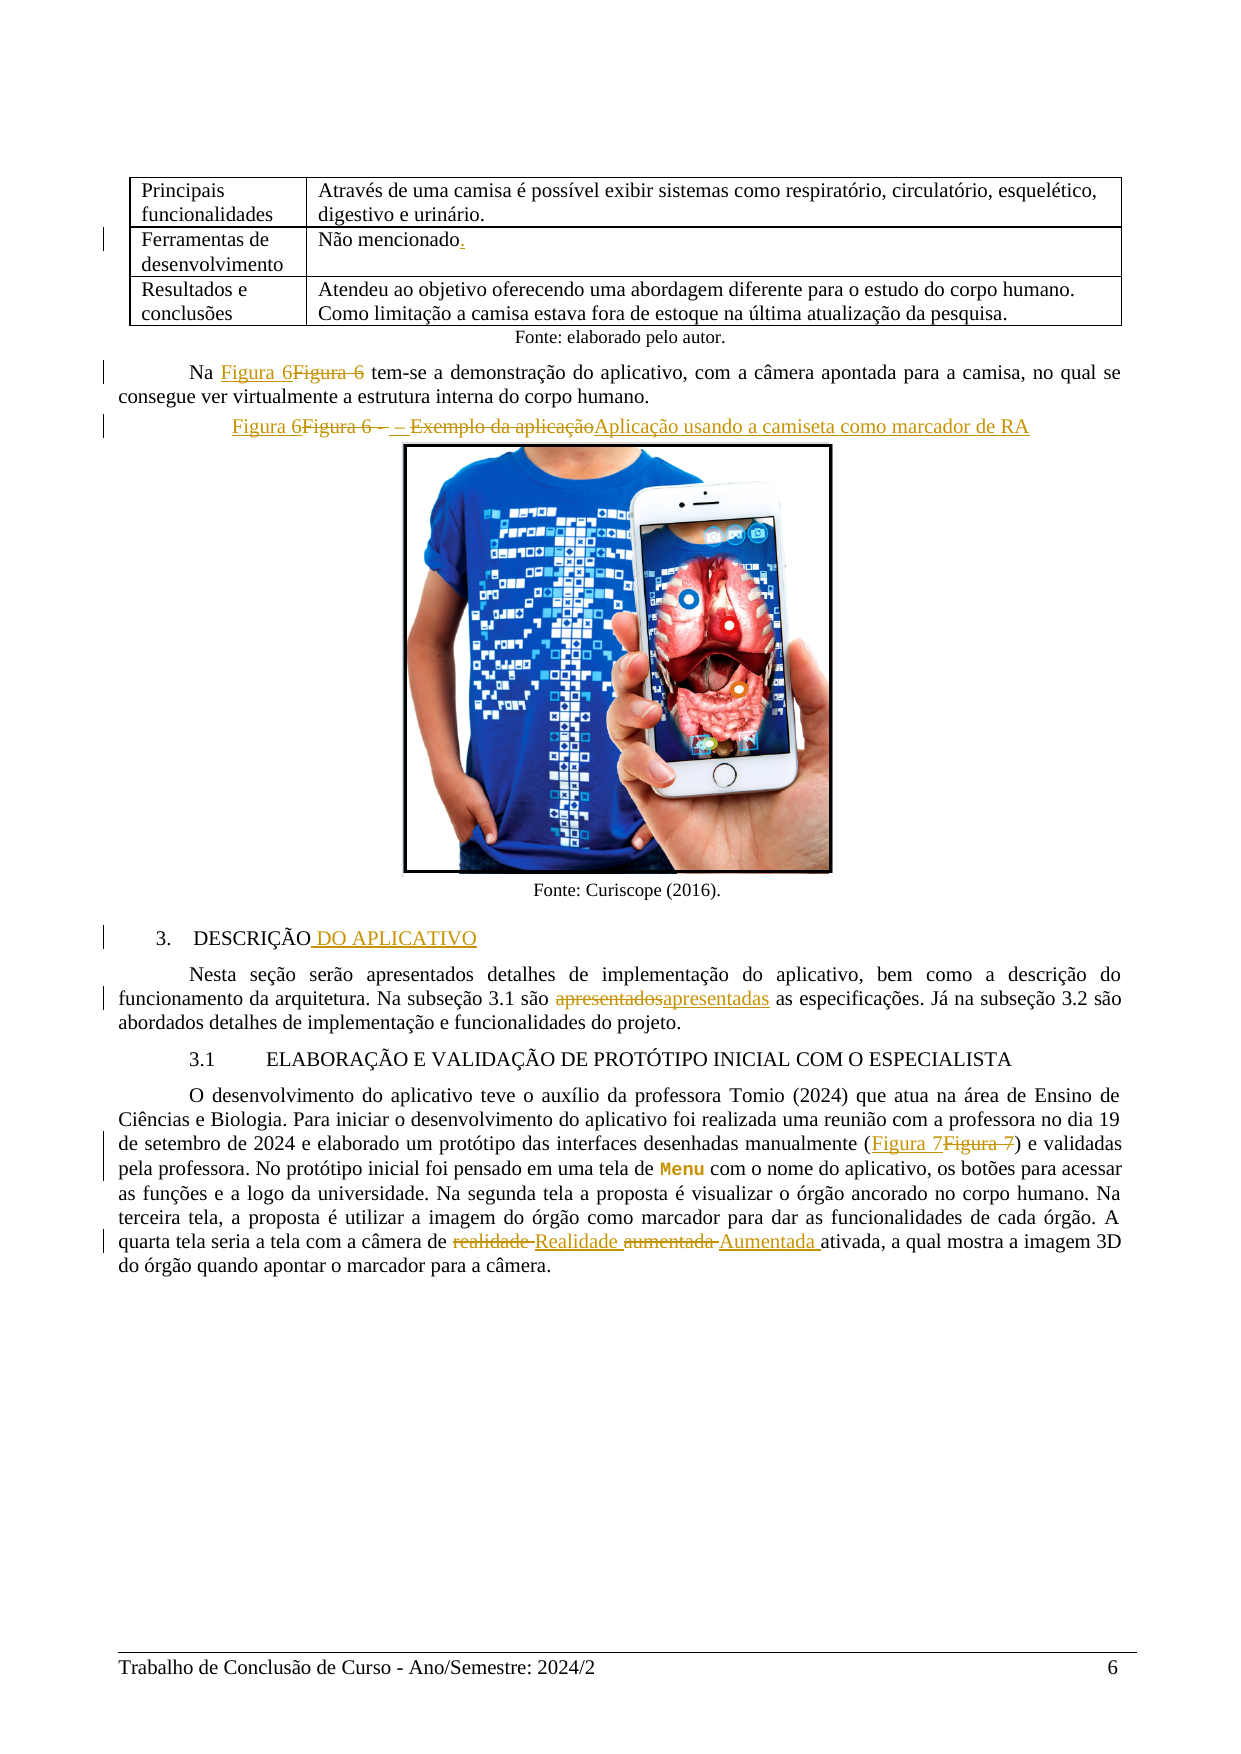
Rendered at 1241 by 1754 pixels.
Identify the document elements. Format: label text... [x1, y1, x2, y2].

table_cell Através de uma camisa é possível exibir sistemas como respiratório, circulatório, esquelético, digestivo e urinário. [307, 178, 1121, 226]
table_cell Principais funcionalidades [131, 178, 306, 226]
text Nesta seção serão apresentados detalhes de implementação do aplicativo, bem como a descrição do funcionamento da arquitetura. Na subseção 3.1 são as especificações. Já na subseção 3.2 são abordados detalhes de implementação e funcionalidades do projeto. [118, 962, 1122, 1034]
table_cell Ferramentas de desenvolvimento [131, 228, 306, 276]
picture [401, 442, 839, 877]
text Fonte: elaborado pelo autor. [118, 326, 1122, 347]
text Na tem-se a demonstração do aplicativo, com a câmera apontada para a camisa, no qual se consegue ver virtualmente a estrutura interna do corpo humano. [118, 360, 1122, 408]
table_cell Resultados e conclusões [131, 277, 306, 325]
text O desenvolvimento do aplicativo teve o auxílio da professora Tomio (2024) que atua na área de Ensino de Ciências e Biologia. Para iniciar o desenvolvimento do aplicativo foi realizada uma reunião com a professora no dia 19 de setembro de 2024 e elaborado um protótipo das interfaces desenhadas manualmente () e validadas pela professora. No protótipo inicial foi pensado em uma tela de Menu com o nome do aplicativo, os botões para acessar as funções e a logo da universidade. Na segunda tela a proposta é visualizar o órgão ancorado no corpo humano. Na terceira tela, a proposta é utilizar a imagem do órgão como marcador para dar as funcionalidades de cada órgão. A quarta tela seria a tela com a câmera de ativada, a qual mostra a imagem 3D do órgão quando apontar o marcador para a câmera. [118, 1083, 1122, 1277]
subtitle DESCRIÇÃO [156, 925, 1122, 949]
table_cell Atendeu ao objetivo oferecendo uma abordagem diferente para o estudo do corpo humano. Como limitação a camisa estava fora de estoque na última atualização da pesquisa. [307, 277, 1121, 325]
table_cell Não mencionado [307, 228, 1121, 276]
subtitle 3.1 Elaboração e validação de protótipo inicial com o especialista [118, 1047, 1122, 1071]
text Fonte: Curiscope (2016). [118, 879, 1122, 900]
